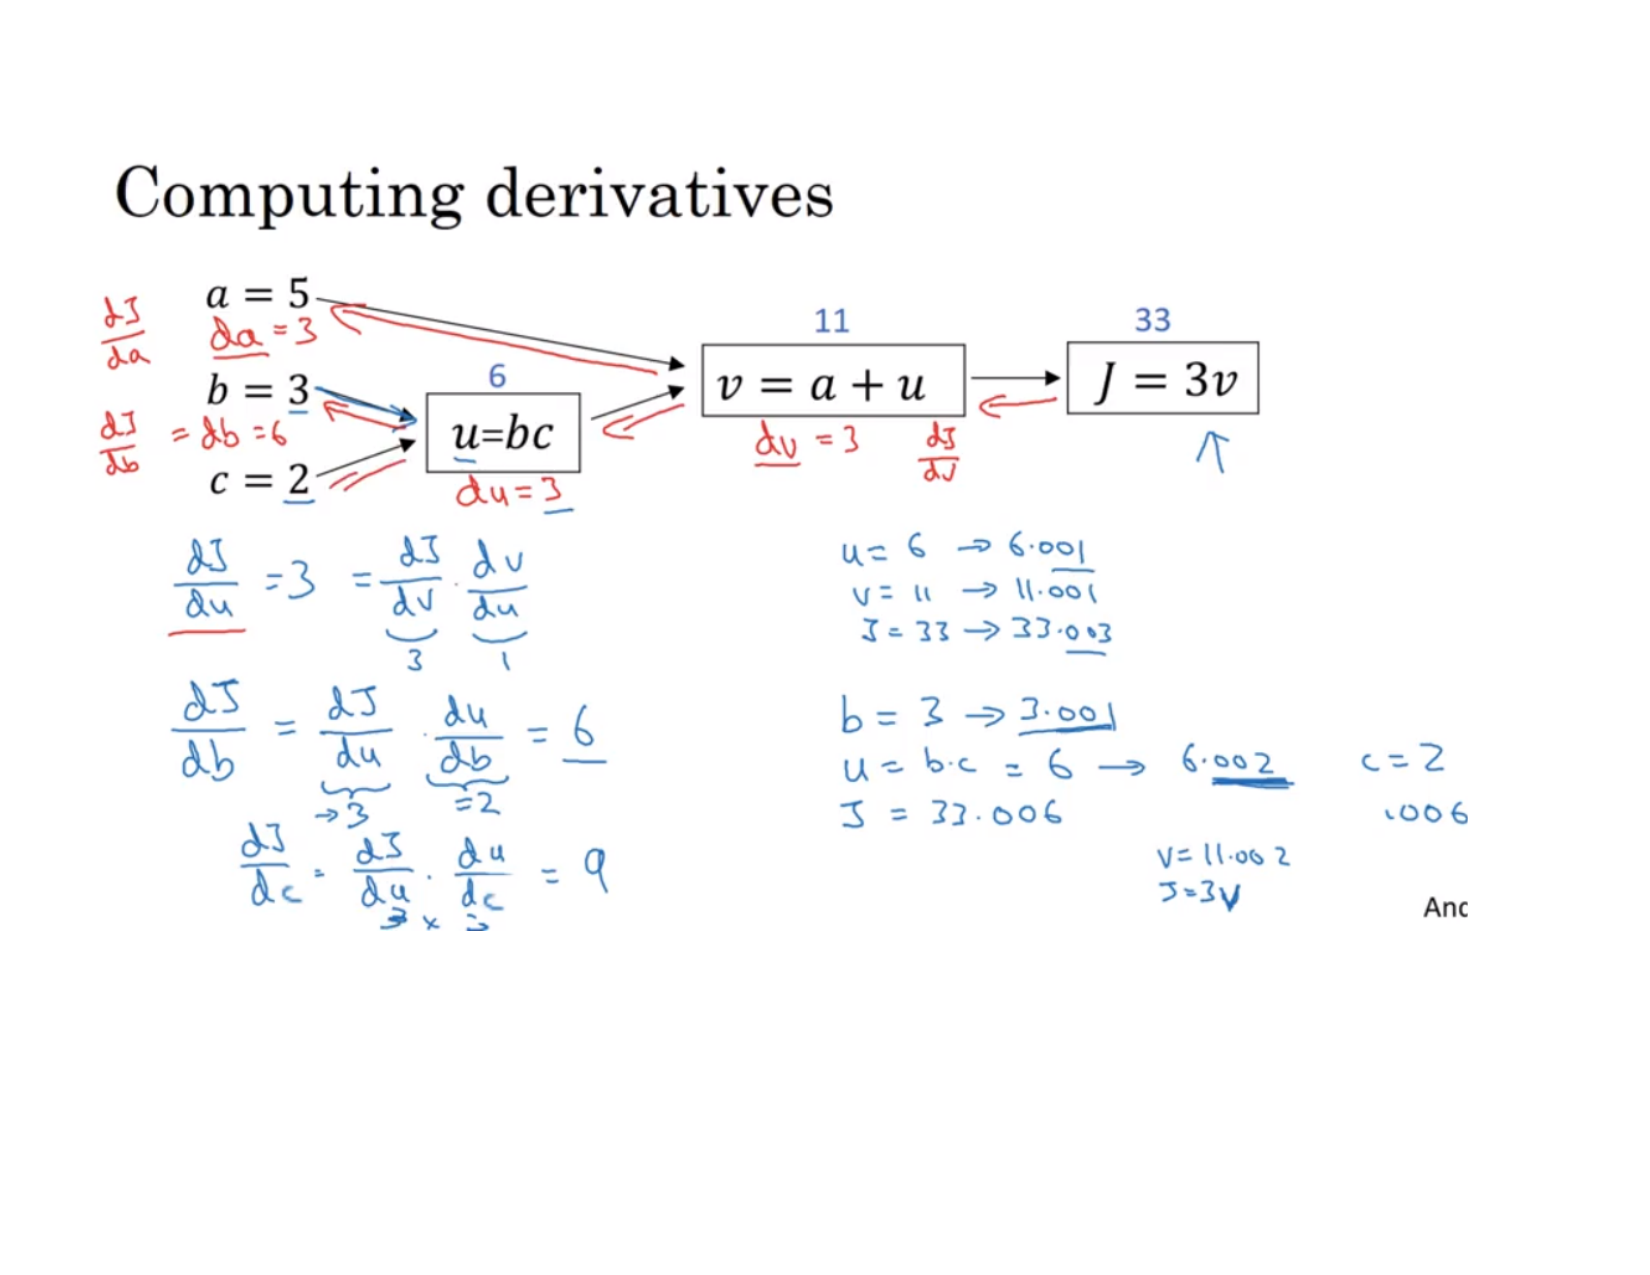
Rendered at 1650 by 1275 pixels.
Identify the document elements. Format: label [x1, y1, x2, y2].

picture [90, 150, 1468, 931]
